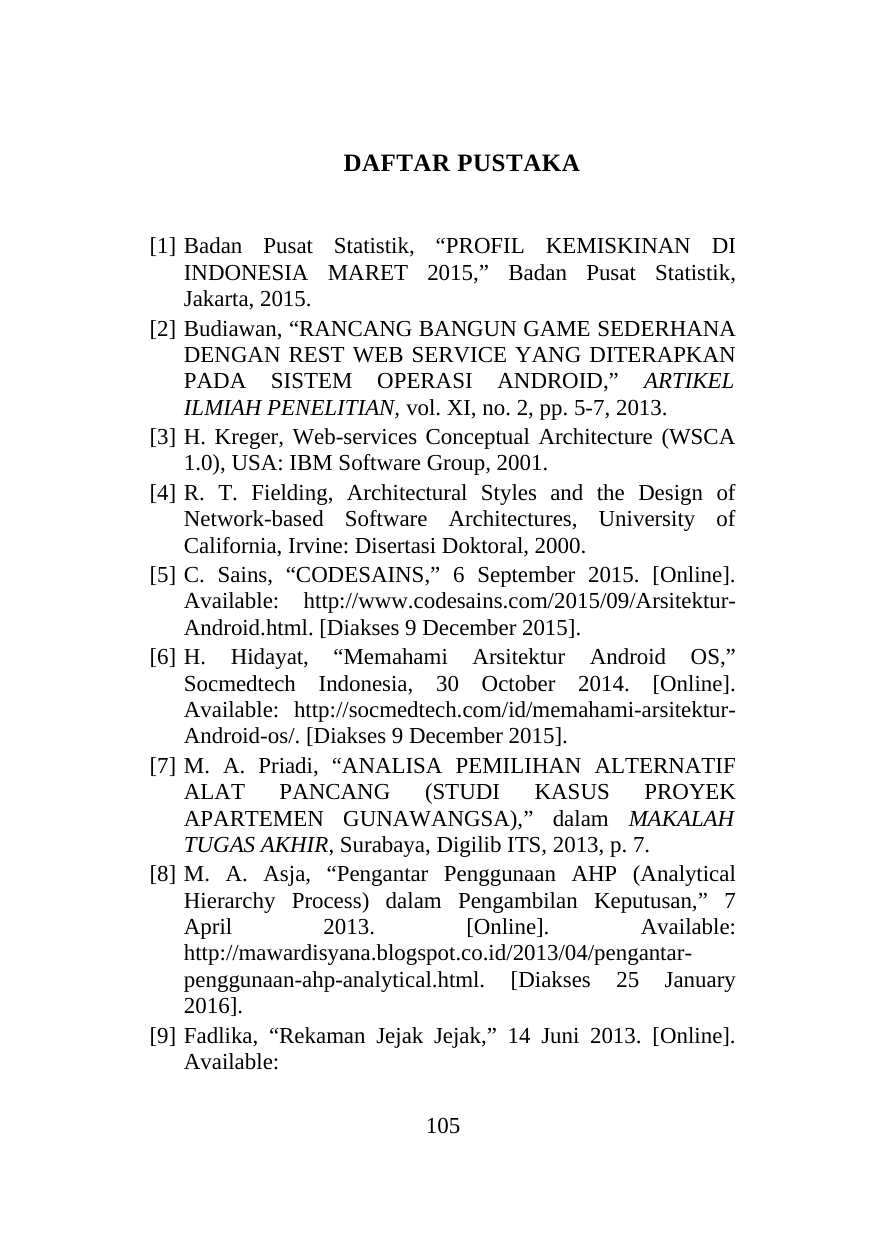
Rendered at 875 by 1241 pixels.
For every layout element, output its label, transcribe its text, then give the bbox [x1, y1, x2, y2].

subtitle DAFTAR PUSTAKA [185, 148, 738, 176]
